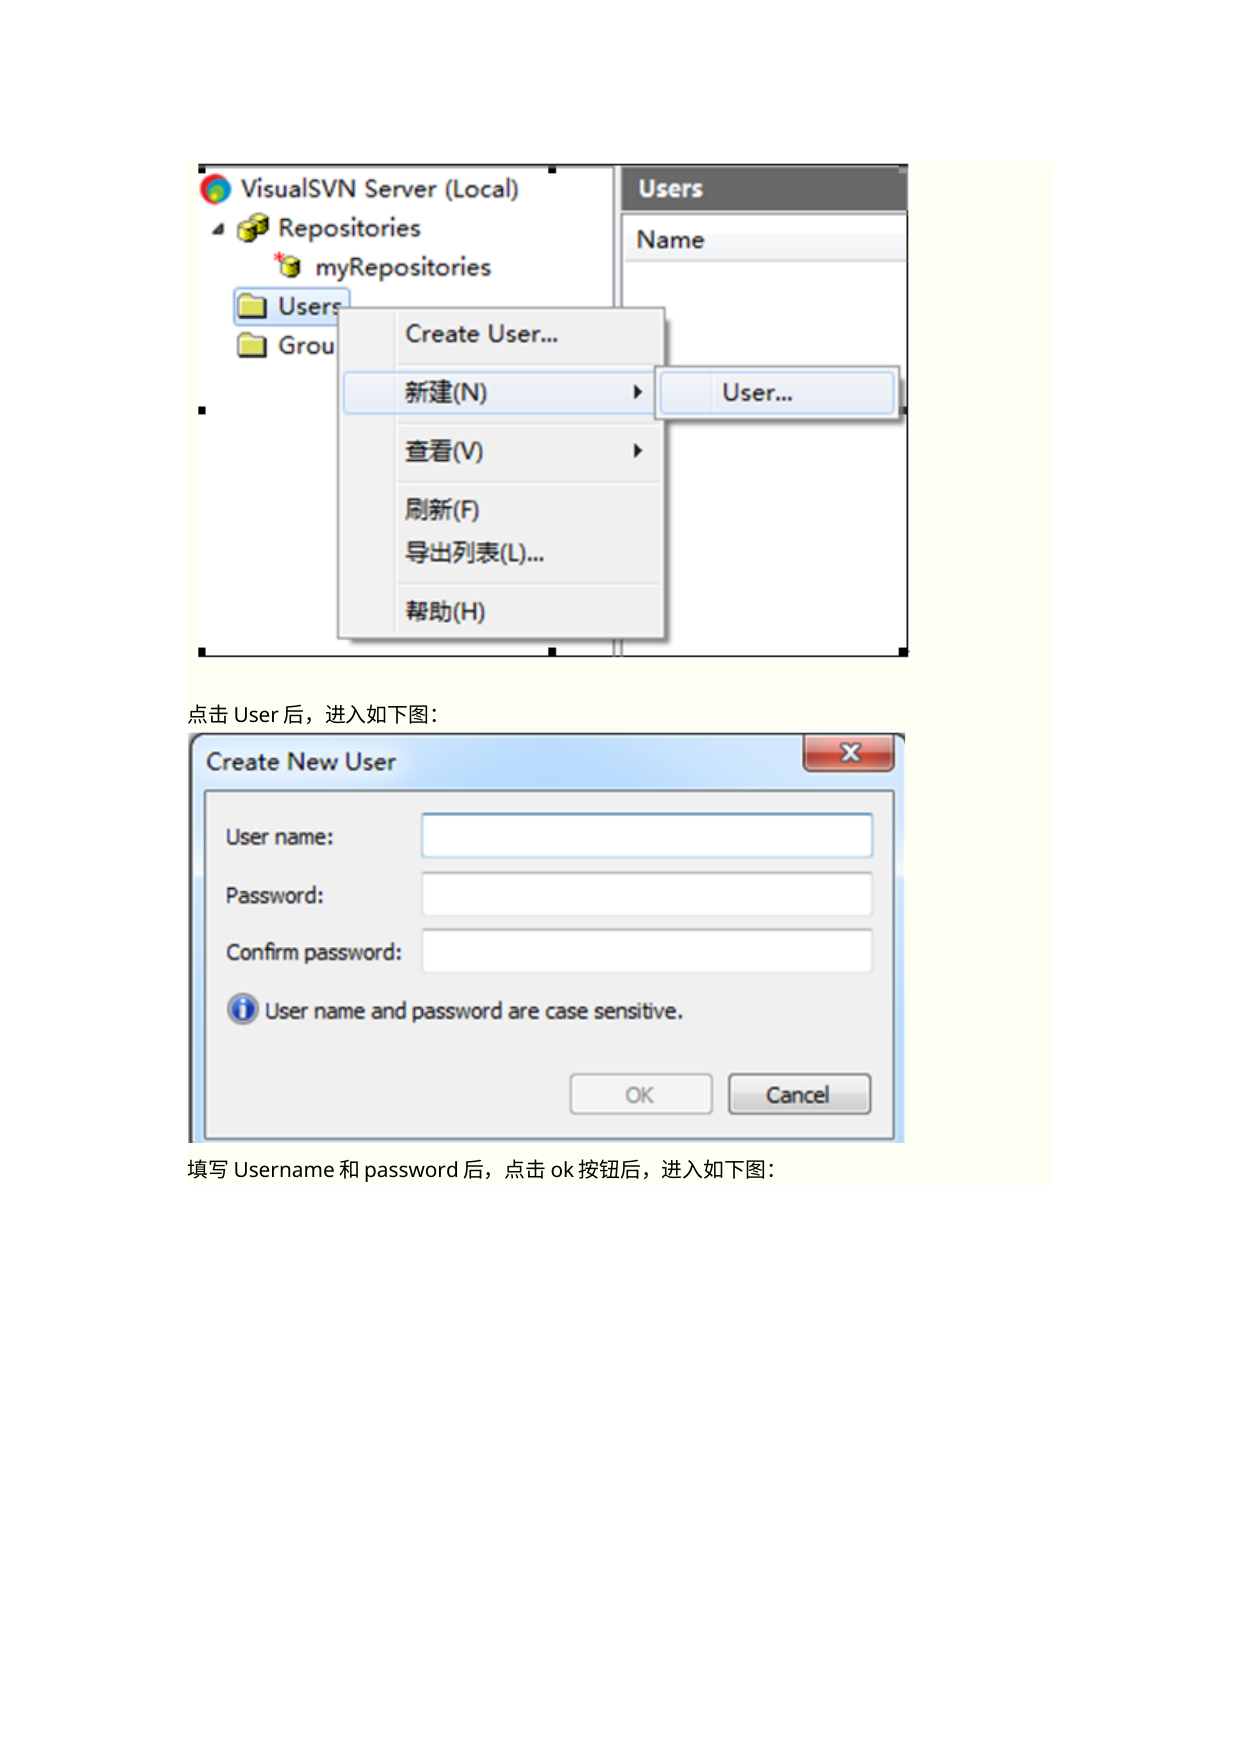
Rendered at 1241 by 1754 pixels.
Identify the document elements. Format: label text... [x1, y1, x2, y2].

picture [198, 162, 910, 662]
text 填写Username和password后，点击ok按钮后，进入如下图： [187, 1153, 1053, 1185]
text 点击User后，进入如下图： [187, 698, 1053, 730]
picture [187, 730, 906, 1143]
